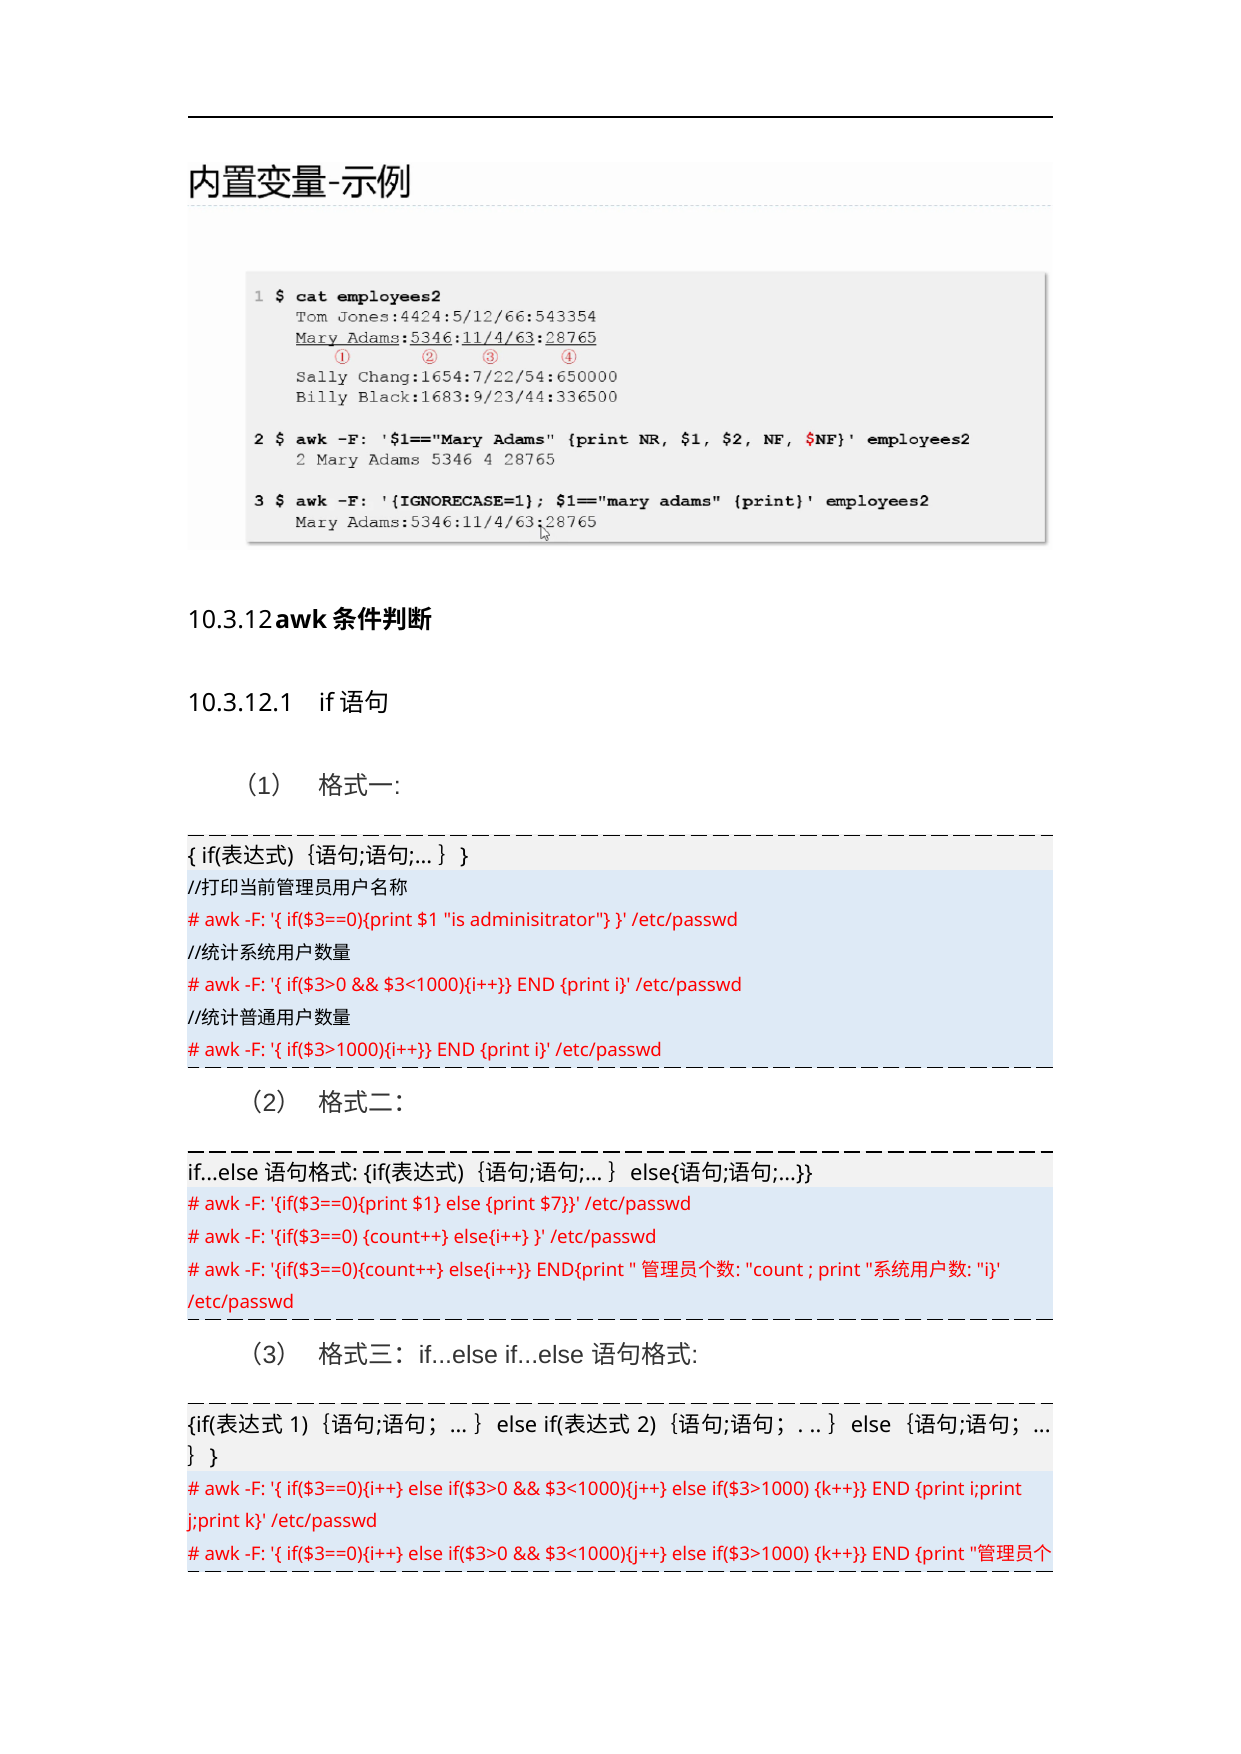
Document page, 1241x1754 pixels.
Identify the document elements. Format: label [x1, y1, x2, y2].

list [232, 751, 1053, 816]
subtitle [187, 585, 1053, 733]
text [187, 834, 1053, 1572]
picture [187, 162, 1053, 550]
